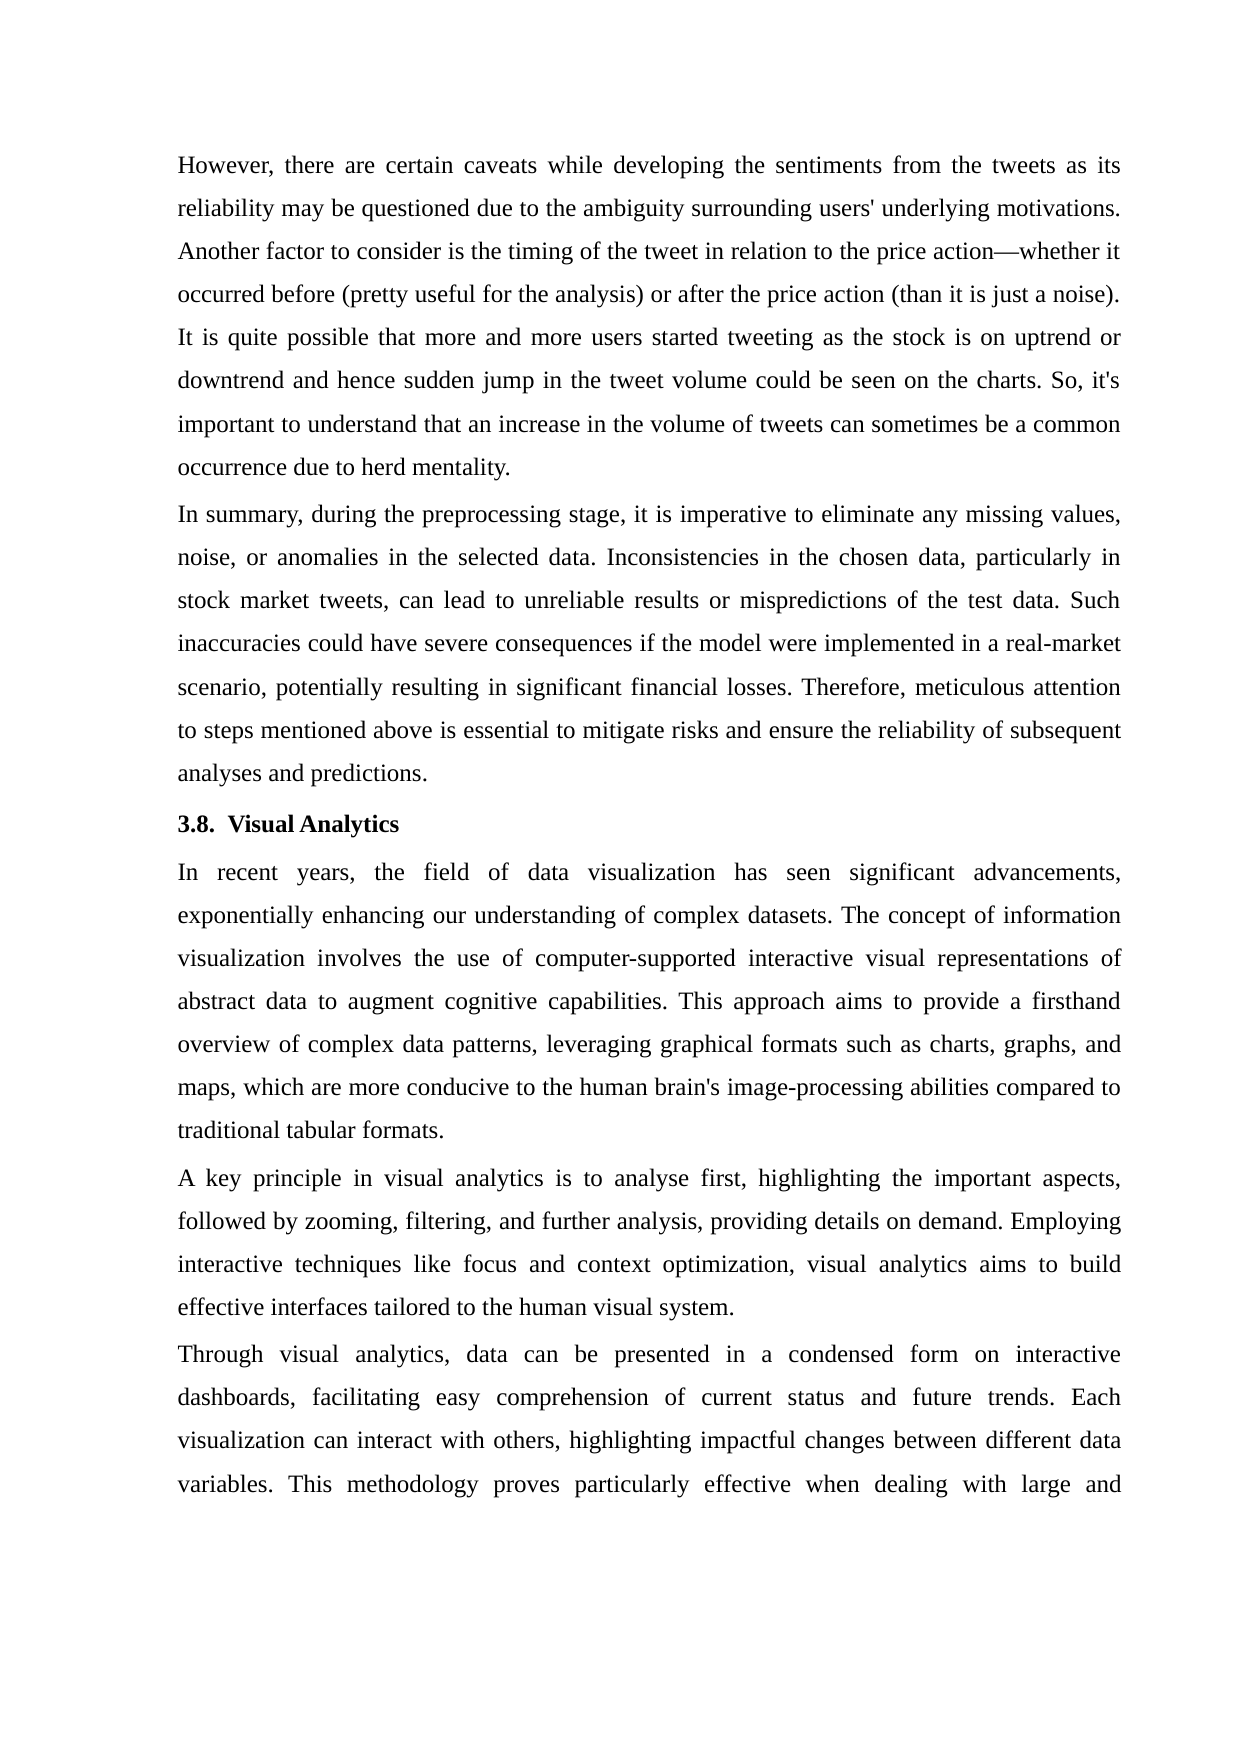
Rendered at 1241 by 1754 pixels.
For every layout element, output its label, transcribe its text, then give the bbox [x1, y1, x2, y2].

text In recent years, the field of data visualization has seen significant advancements, exponentially enhancing our understanding of complex datasets. The concept of information visualization involves the use of computer-supported interactive visual representations of abstract data to augment cognitive capabilities. This approach aims to provide a firsthand overview of complex data patterns, leveraging graphical formats such as charts, graphs, and maps, which are more conducive to the human brain's image-processing abilities compared to traditional tabular formats. [177, 857, 1122, 1144]
text In summary, during the preprocessing stage, it is imperative to eliminate any missing values, noise, or anomalies in the selected data. Inconsistencies in the chosen data, particularly in stock market tweets, can lead to unreliable results or mispredictions of the test data. Such inaccuracies could have severe consequences if the model were implemented in a real-market scenario, potentially resulting in significant financial losses. Therefore, meticulous attention to steps mentioned above is essential to mitigate risks and ensure the reliability of subsequent analyses and predictions. [177, 499, 1122, 787]
subtitle Visual Analytics [177, 809, 1122, 838]
text However, there are certain caveats while developing the sentiments from the tweets as its reliability may be questioned due to the ambiguity surrounding users' underlying motivations. Another factor to consider is the timing of the tweet in relation to the price action—whether it occurred before (pretty useful for the analysis) or after the price action (than it is just a noise). It is quite possible that more and more users started tweeting as the stock is on uptrend or downtrend and hence sudden jump in the tweet volume could be seen on the charts. So, it's important to understand that an increase in the volume of tweets can sometimes be a common occurrence due to herd mentality. [177, 150, 1122, 481]
text A key principle in visual analytics is to analyse first, highlighting the important aspects, followed by zooming, filtering, and further analysis, providing details on demand. Employing interactive techniques like focus and context optimization, visual analytics aims to build effective interfaces tailored to the human visual system. [177, 1163, 1122, 1321]
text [177, 1339, 1122, 1497]
